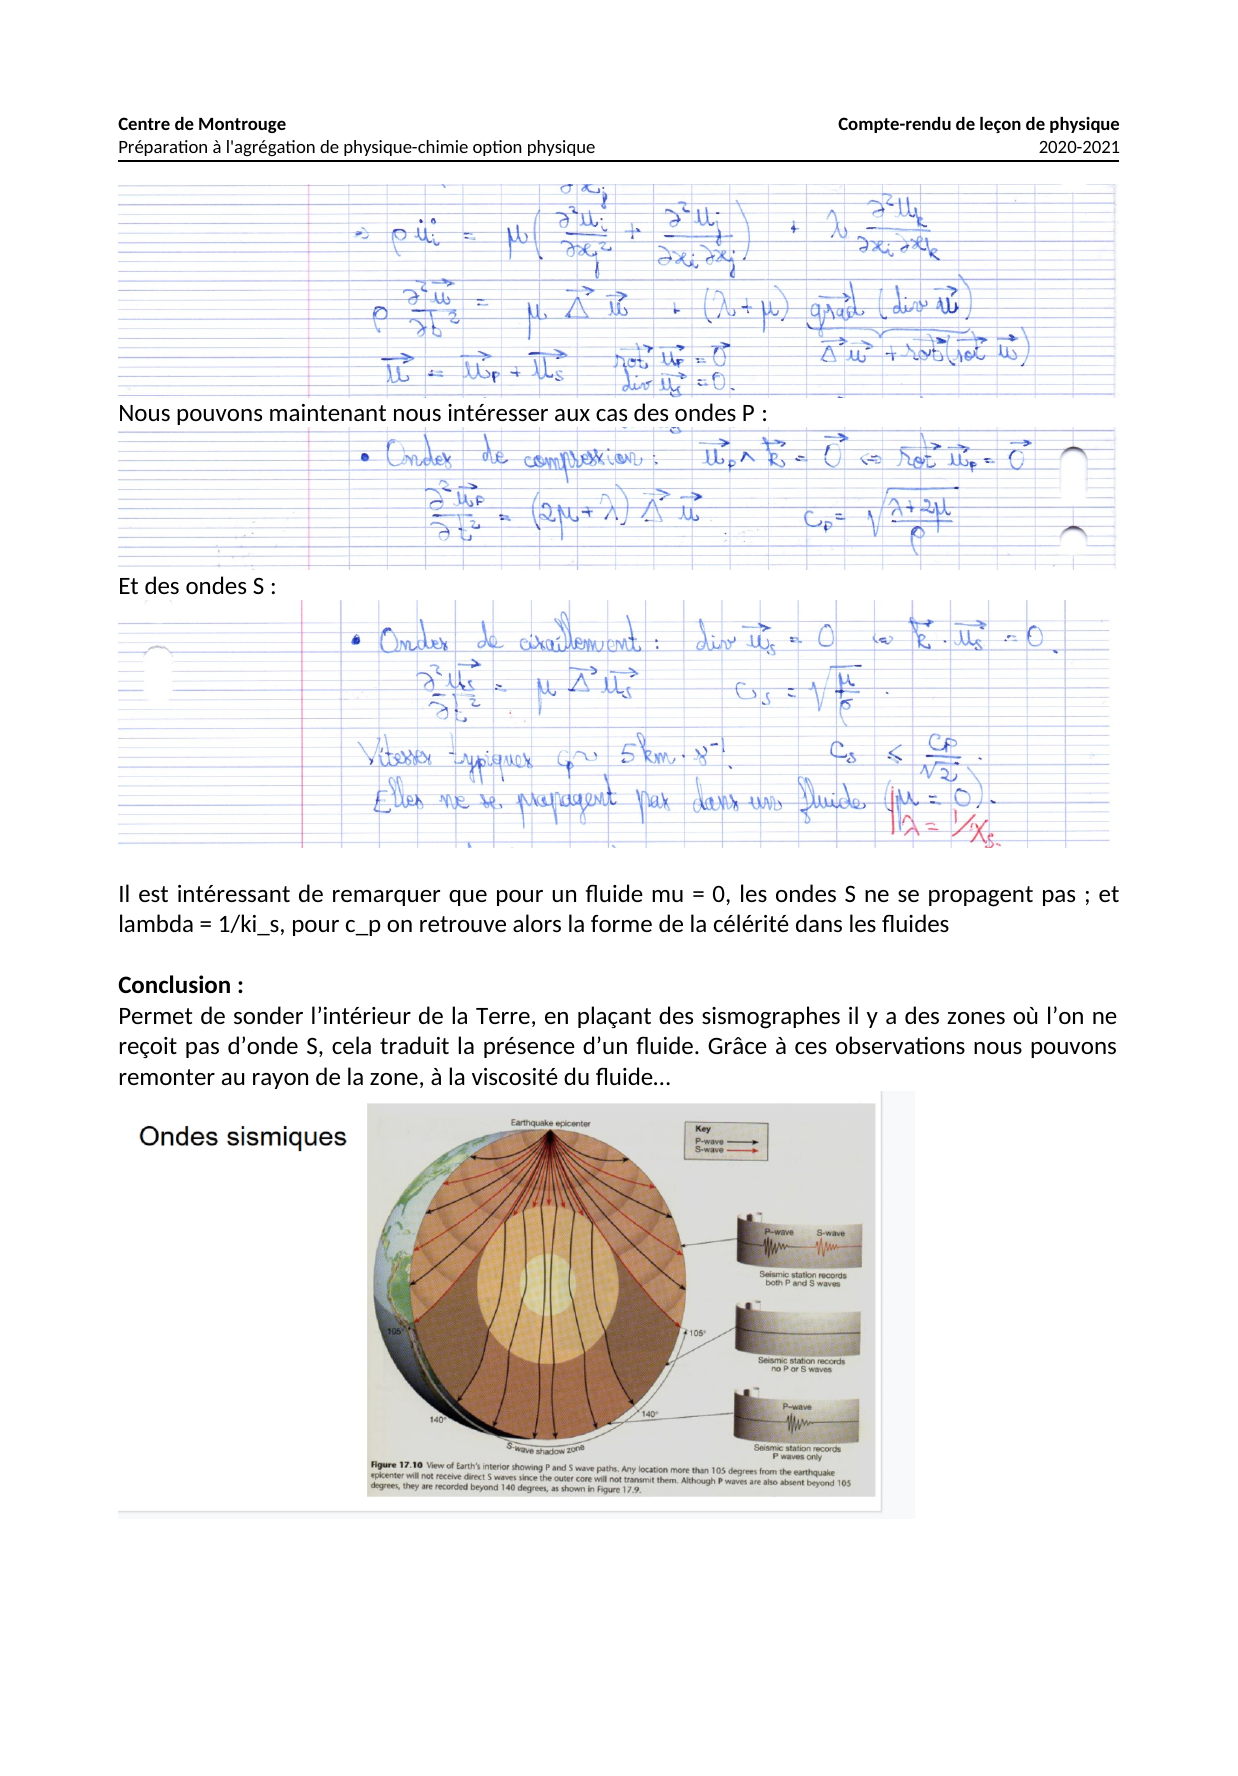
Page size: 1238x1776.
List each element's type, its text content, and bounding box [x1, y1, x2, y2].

text Conclusion : [118, 969, 1119, 1000]
text Nous pouvons maintenant nous intéresser aux cas des ondes P : [118, 398, 1119, 427]
text Et des ondes S : [118, 570, 1119, 600]
text Permet de sonder l’intérieur de la Terre, en plaçant des sismographes il y a des zones où l’on ne reçoit pas d’onde S, cela traduit la présence d’un fluide. Grâce à ces observations nous pouvons remonter au rayon de la zone, à la viscosité du fluide… [118, 1000, 1119, 1091]
text Il est intéressant de remarquer que pour un fluide mu = 0, les ondes S ne se propagent pas ; et lambda = 1/ki_s, pour c_p on retrouve alors la forme de la célérité dans les fluides [118, 878, 1119, 939]
picture [118, 1091, 915, 1519]
picture [118, 184, 1120, 398]
picture [118, 427, 1120, 570]
picture [118, 600, 1120, 848]
